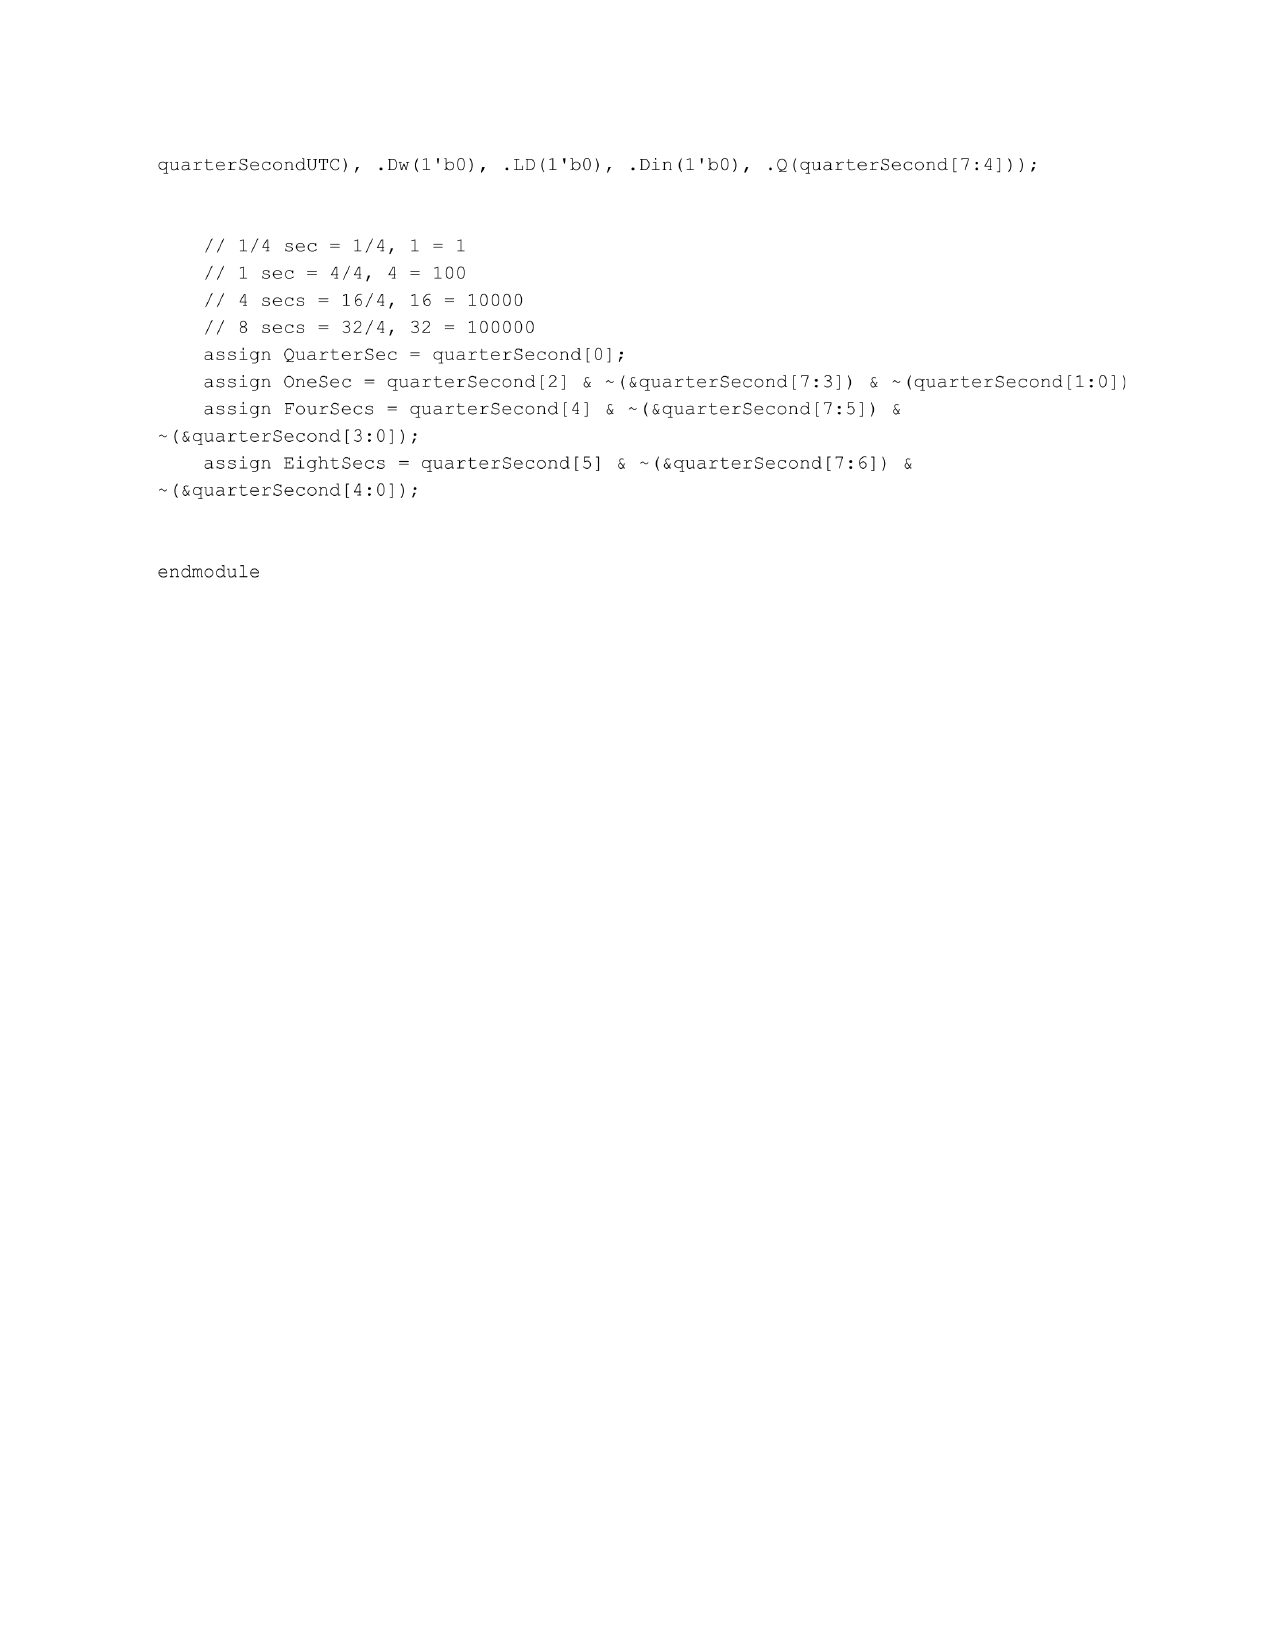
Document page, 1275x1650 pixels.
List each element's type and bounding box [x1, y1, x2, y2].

picture [157, 150, 1125, 1413]
